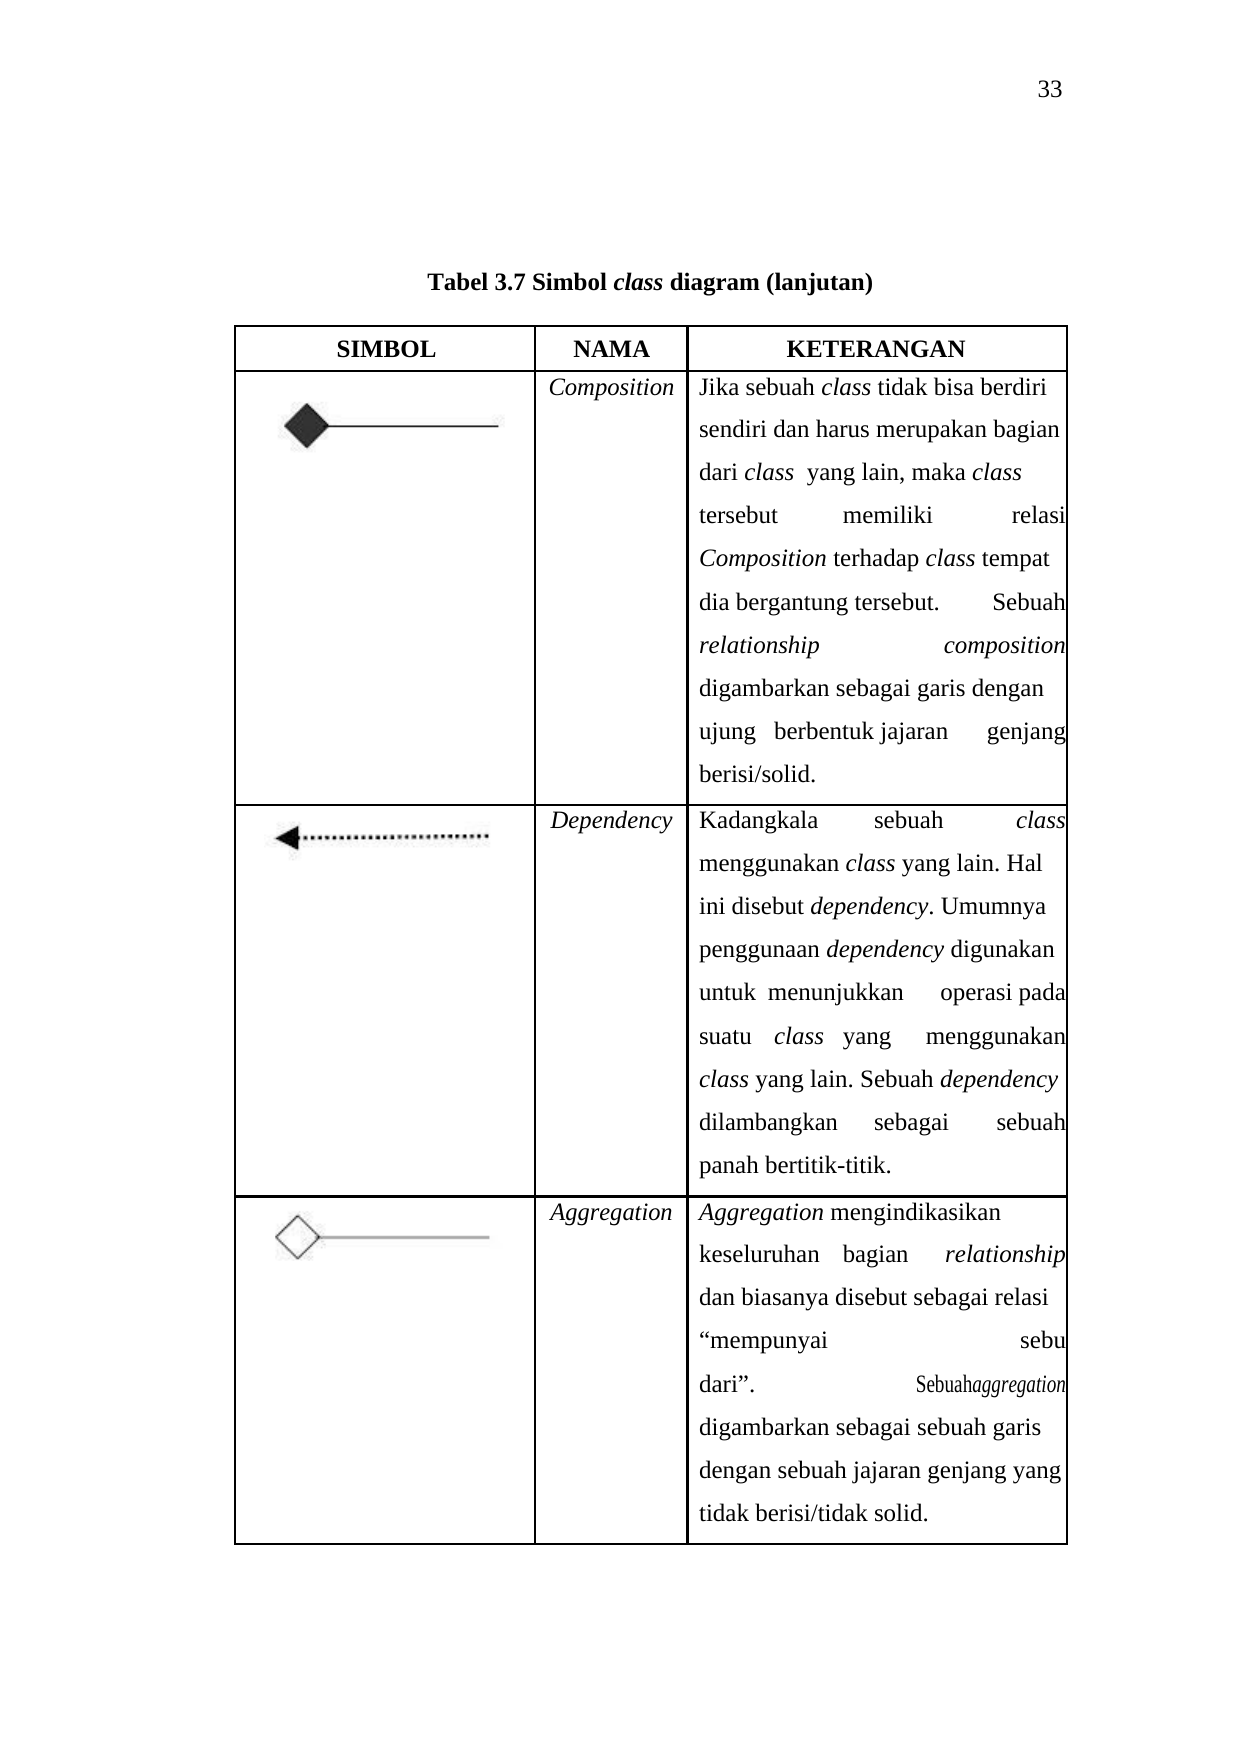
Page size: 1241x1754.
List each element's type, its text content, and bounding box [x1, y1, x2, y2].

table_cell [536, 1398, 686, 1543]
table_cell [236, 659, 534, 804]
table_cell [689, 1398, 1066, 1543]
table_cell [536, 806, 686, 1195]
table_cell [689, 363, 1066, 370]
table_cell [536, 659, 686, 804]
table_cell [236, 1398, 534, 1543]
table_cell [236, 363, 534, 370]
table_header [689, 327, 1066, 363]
text 33 [1037, 74, 1090, 103]
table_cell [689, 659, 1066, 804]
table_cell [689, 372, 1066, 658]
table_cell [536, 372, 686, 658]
text Tabel 3.7 Simbol class diagram (lanjutan) [427, 267, 1090, 296]
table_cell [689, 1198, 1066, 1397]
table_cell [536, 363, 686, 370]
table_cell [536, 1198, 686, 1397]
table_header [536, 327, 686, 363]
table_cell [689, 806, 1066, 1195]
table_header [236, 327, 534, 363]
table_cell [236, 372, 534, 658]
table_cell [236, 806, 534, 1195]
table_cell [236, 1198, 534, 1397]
